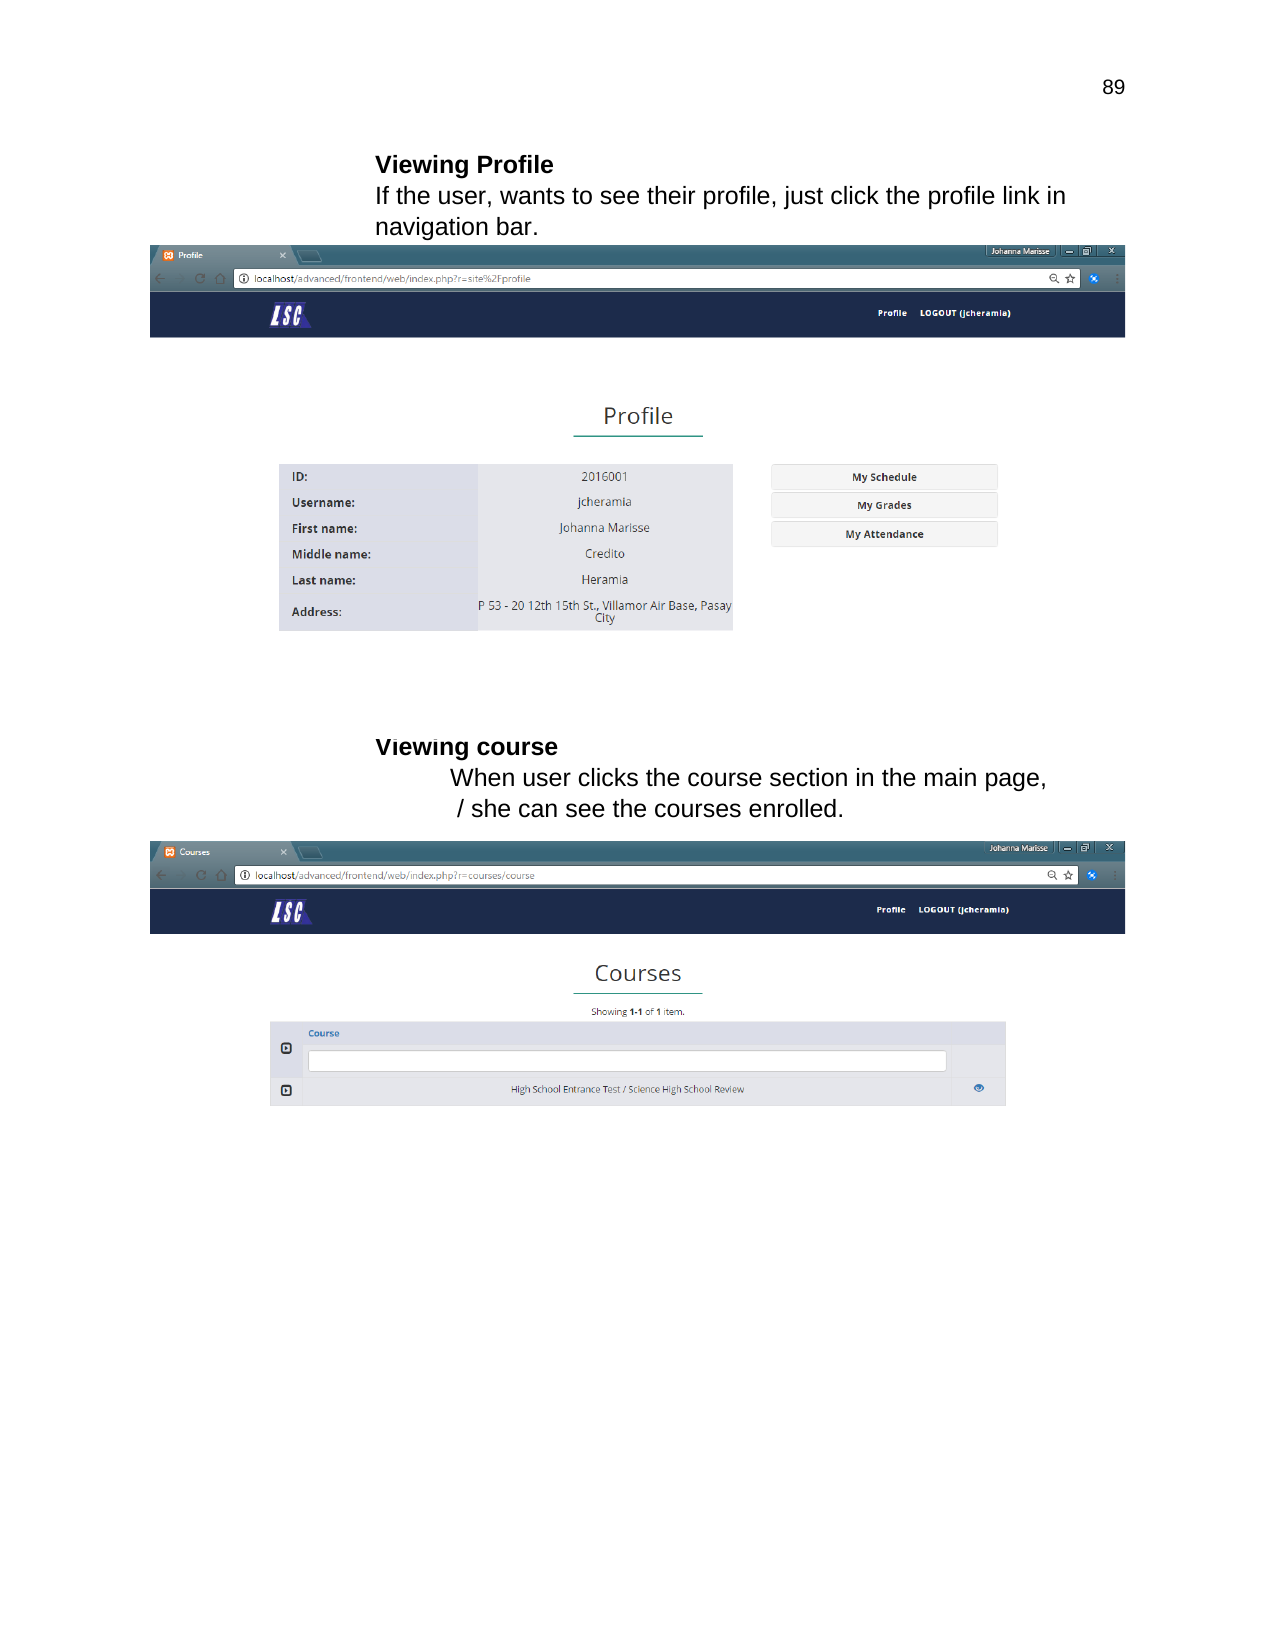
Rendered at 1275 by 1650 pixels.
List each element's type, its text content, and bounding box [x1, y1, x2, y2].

text Viewing Profile If the user, wants to see their profile, just click the profile link in navigation bar. [375, 150, 1125, 241]
picture [150, 841, 1125, 1329]
text Viewing course When user clicks the course section in the main page, / she can see the courses enrolled. [262, 739, 1125, 823]
picture [150, 245, 1125, 739]
